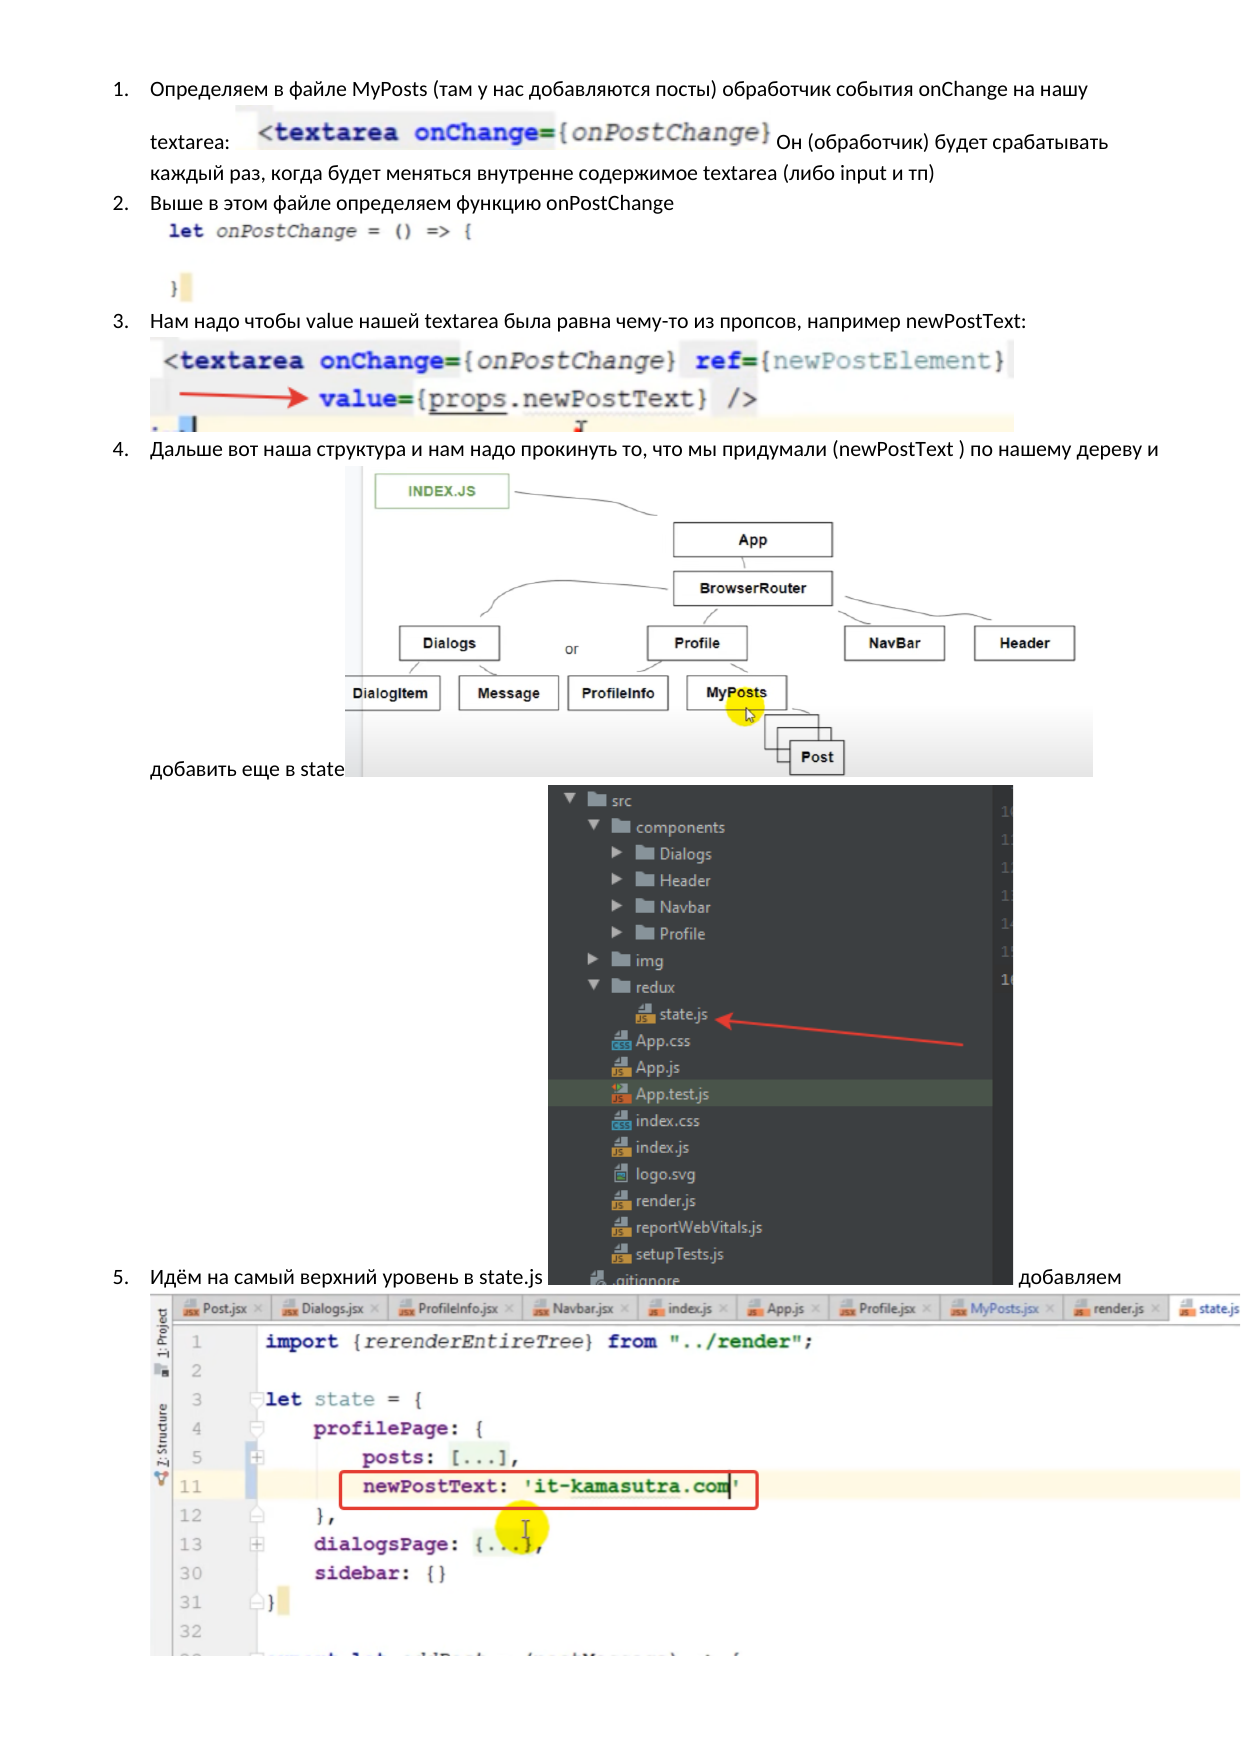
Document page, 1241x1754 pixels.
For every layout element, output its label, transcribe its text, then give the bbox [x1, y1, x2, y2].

picture [548, 785, 1014, 1285]
picture [150, 1293, 1241, 1656]
picture [235, 105, 772, 150]
list Определяем в файле MyPosts (там у нас добавляются посты) обработчик события onChange на нашу textarea: Он (обработчик) будет срабатывать каждый раз, когда будет меняться внутренне содержимое textarea (либо input и тп) [112, 75, 1165, 185]
picture [150, 337, 1014, 432]
picture [345, 466, 1093, 777]
list Выше в этом файле определяем функцию onPostChange [112, 189, 1165, 216]
picture [155, 220, 487, 304]
